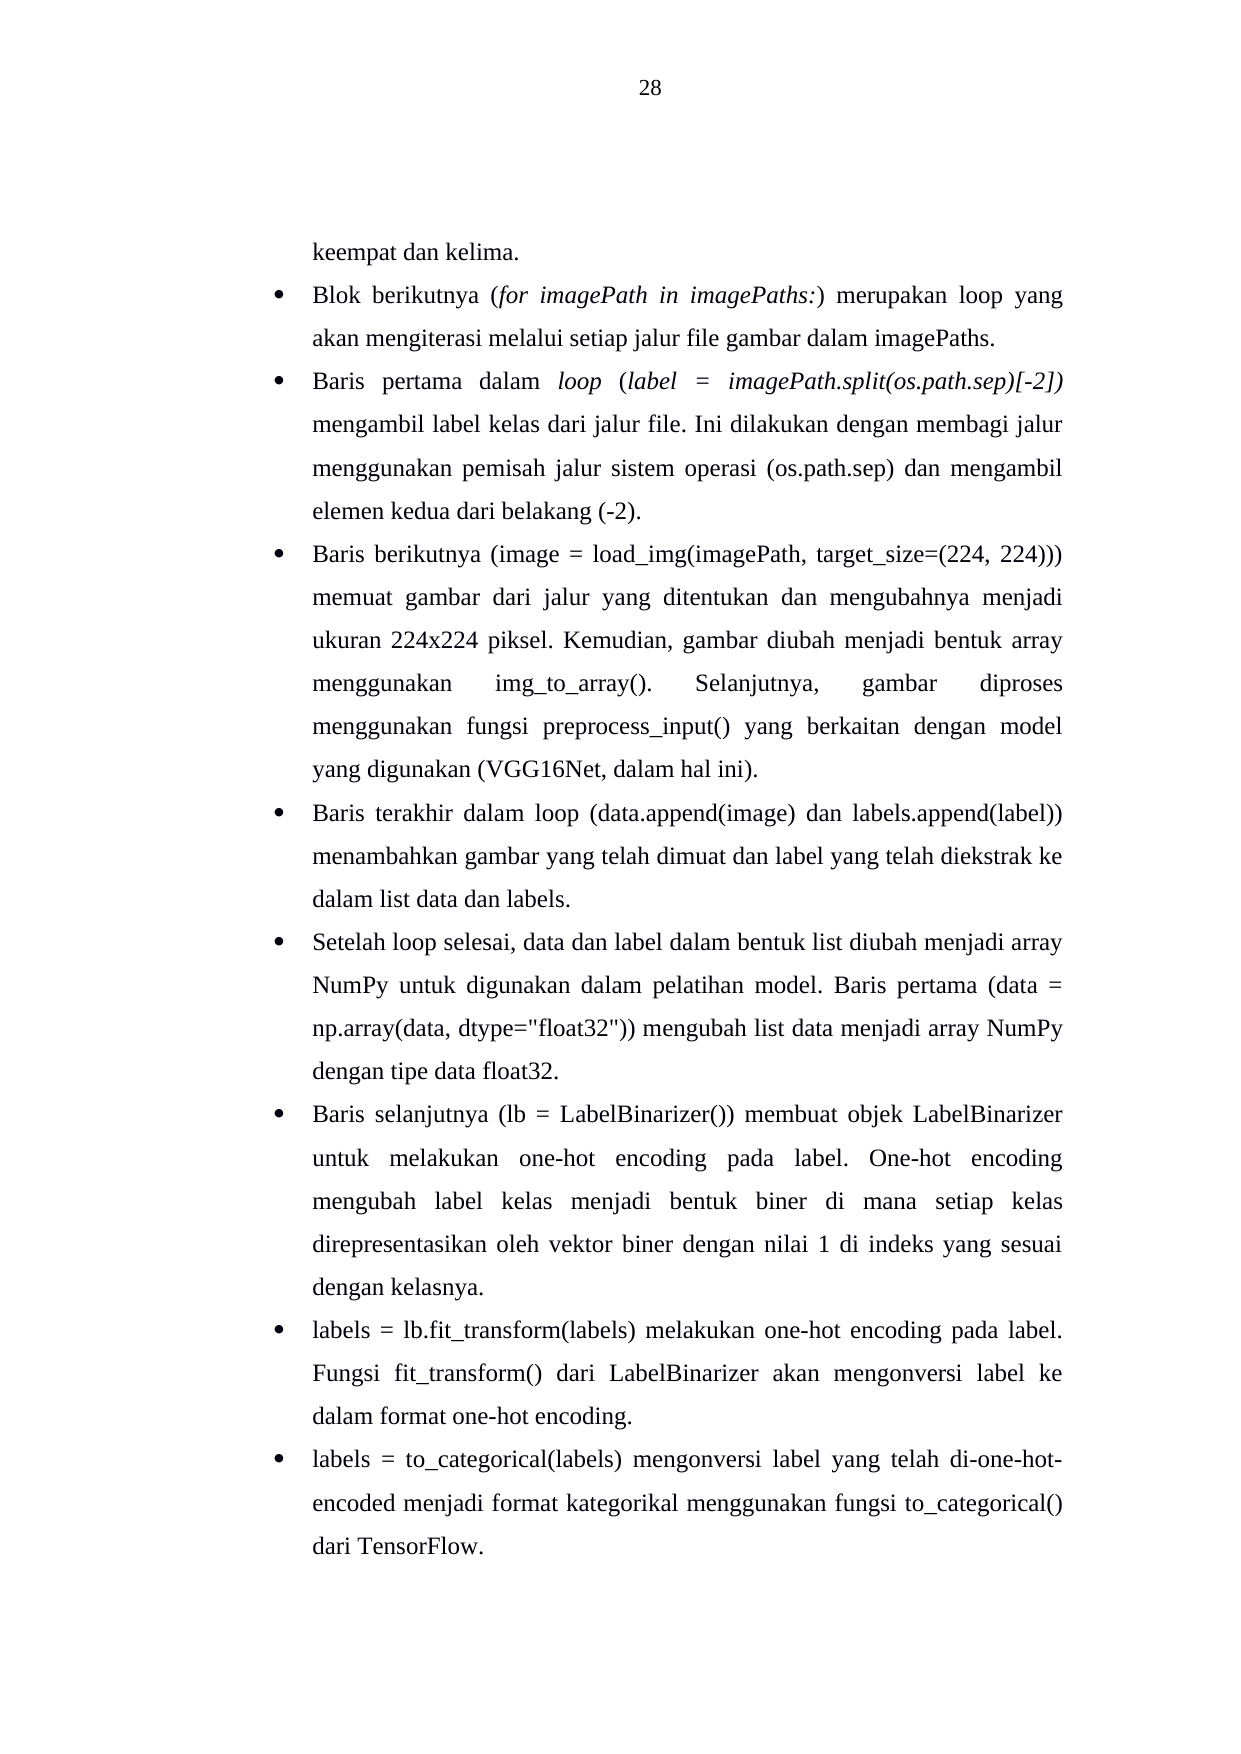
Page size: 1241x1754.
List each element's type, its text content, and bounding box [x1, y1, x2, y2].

list Baris terakhir dalam loop (data.append(image) dan labels.append(label)) menambahkan gambar yang telah dimuat dan label yang telah diekstrak ke dalam list data dan labels. [274, 798, 1063, 913]
list Baris berikutnya (image = load_img(imagePath, target_size=(224, 224))) memuat gambar dari jalur yang ditentukan dan mengubahnya menjadi ukuran 224x224 piksel. Kemudian, gambar diubah menjadi bentuk array menggunakan img_to_array(). Selanjutnya, gambar diproses menggunakan fungsi preprocess_input() yang berkaitan dengan model yang digunakan (VGG16Net, dalam hal ini). [274, 539, 1063, 783]
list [274, 237, 1063, 266]
list Baris pertama dalam loop (label = imagePath.split(os.path.sep)[-2]) mengambil label kelas dari jalur file. Ini dilakukan dengan membagi jalur menggunakan pemisah jalur sistem operasi (os.path.sep) dan mengambil elemen kedua dari belakang (-2). [274, 366, 1063, 524]
list Baris selanjutnya (lb = LabelBinarizer()) membuat objek LabelBinarizer untuk melakukan one-hot encoding pada label. One-hot encoding mengubah label kelas menjadi bentuk biner di mana setiap kelas direpresentasikan oleh vektor biner dengan nilai 1 di indeks yang sesuai dengan kelasnya. [274, 1099, 1063, 1301]
list Setelah loop selesai, data dan label dalam bentuk list diubah menjadi array NumPy untuk digunakan dalam pelatihan model. Baris pertama (data = np.array(data, dtype="float32")) mengubah list data menjadi array NumPy dengan tipe data float32. [274, 927, 1063, 1085]
list labels = lb.fit_transform(labels) melakukan one-hot encoding pada label. Fungsi fit_transform() dari LabelBinarizer akan mengonversi label ke dalam format one-hot encoding. [274, 1315, 1063, 1430]
list Blok berikutnya (for imagePath in imagePaths:) merupakan loop yang akan mengiterasi melalui setiap jalur file gambar dalam imagePaths. [274, 280, 1063, 352]
list labels = to_categorical(labels) mengonversi label yang telah di-one-hot-encoded menjadi format kategorikal menggunakan fungsi to_categorical() dari TensorFlow. [274, 1444, 1063, 1559]
